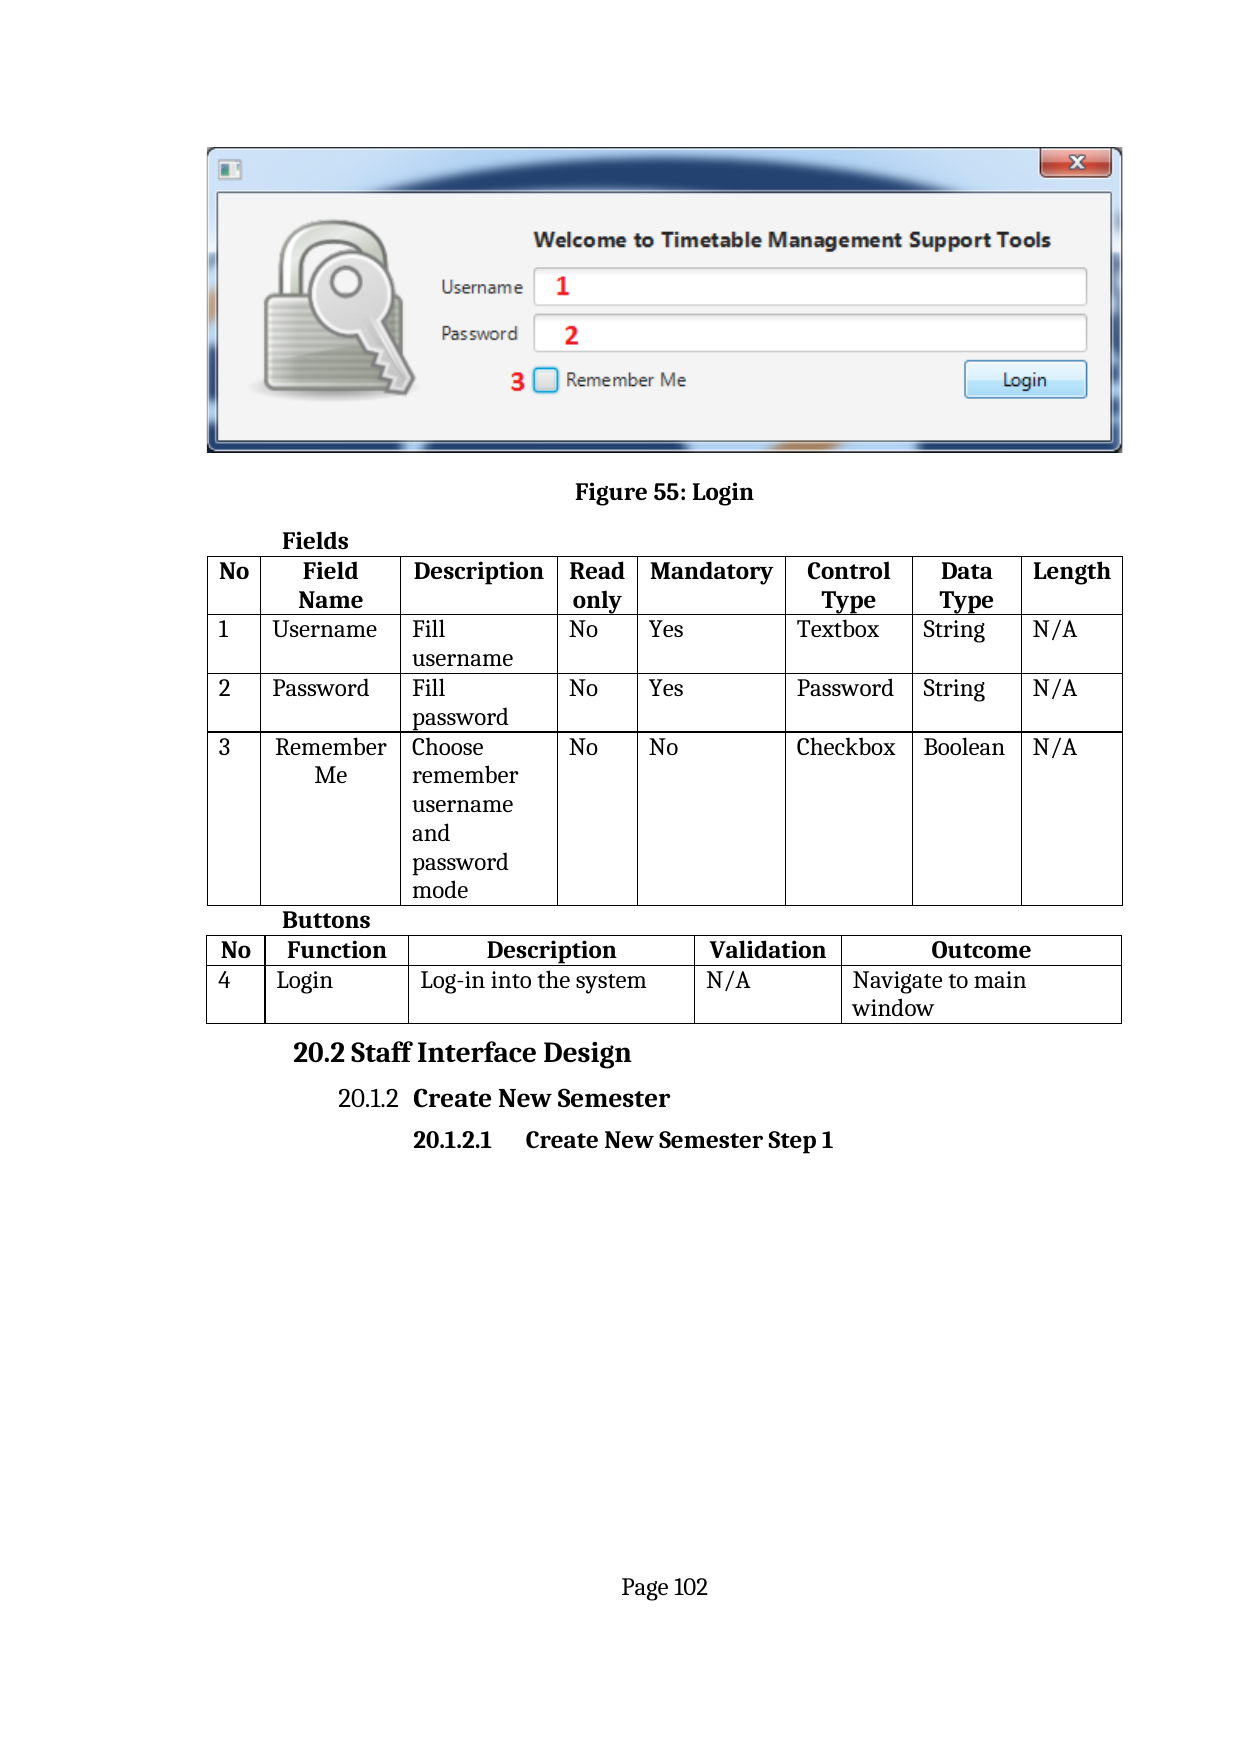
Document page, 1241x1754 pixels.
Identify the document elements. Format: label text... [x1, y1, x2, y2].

table_cell Log-in into the system [409, 966, 694, 1023]
table_cell Username [261, 615, 400, 673]
table_cell String [913, 615, 1021, 673]
picture [206, 147, 1123, 453]
table_cell Textbox [786, 615, 912, 673]
table_cell No [638, 733, 785, 905]
subtitle 20.2 Staff Interface Design [293, 1037, 1122, 1070]
table_header Read only [558, 557, 637, 614]
table_cell 2 [208, 674, 260, 731]
table_cell 3 [208, 733, 260, 905]
table_cell Fill username [401, 615, 557, 673]
table_cell Remember Me [261, 733, 400, 905]
table_header Validation [695, 936, 841, 964]
table_header Data Type [913, 557, 1021, 614]
table_cell N/A [1022, 733, 1122, 905]
table_cell N/A [1022, 674, 1122, 731]
table_header Mandatory [638, 557, 785, 614]
table_header Control Type [786, 557, 912, 614]
table_header Description [401, 557, 557, 614]
table_header Length [1022, 557, 1122, 614]
table_cell String [913, 674, 1021, 731]
table_header No [207, 936, 264, 964]
table_header No [208, 557, 260, 614]
table_cell No [558, 733, 637, 905]
subtitle Create New Semester [338, 1083, 1122, 1114]
table_cell Checkbox [786, 733, 912, 905]
table_cell Fill password [401, 674, 557, 731]
table_header Field Name [261, 557, 400, 614]
table_cell Navigate to main window [842, 966, 1121, 1023]
subtitle Create New Semester Step 1 [413, 1126, 1122, 1155]
table_cell 4 [207, 966, 264, 1023]
table_cell Boolean [913, 733, 1021, 905]
table_cell Password [786, 674, 912, 731]
table_cell Choose remember username and password mode [401, 733, 557, 905]
table_cell Yes [638, 615, 785, 673]
table_cell No [558, 615, 637, 673]
table_cell 1 [208, 615, 260, 673]
table_cell Yes [638, 674, 785, 731]
table_cell N/A [695, 966, 841, 1023]
table_cell No [558, 674, 637, 731]
table_header Function [266, 936, 408, 964]
table_cell N/A [1022, 615, 1122, 673]
table_header Outcome [842, 936, 1121, 964]
text Buttons [207, 906, 1122, 935]
table_header Description [409, 936, 694, 964]
table_cell Login [266, 966, 408, 1023]
text Fields [207, 527, 1122, 556]
table_cell Password [261, 674, 400, 731]
